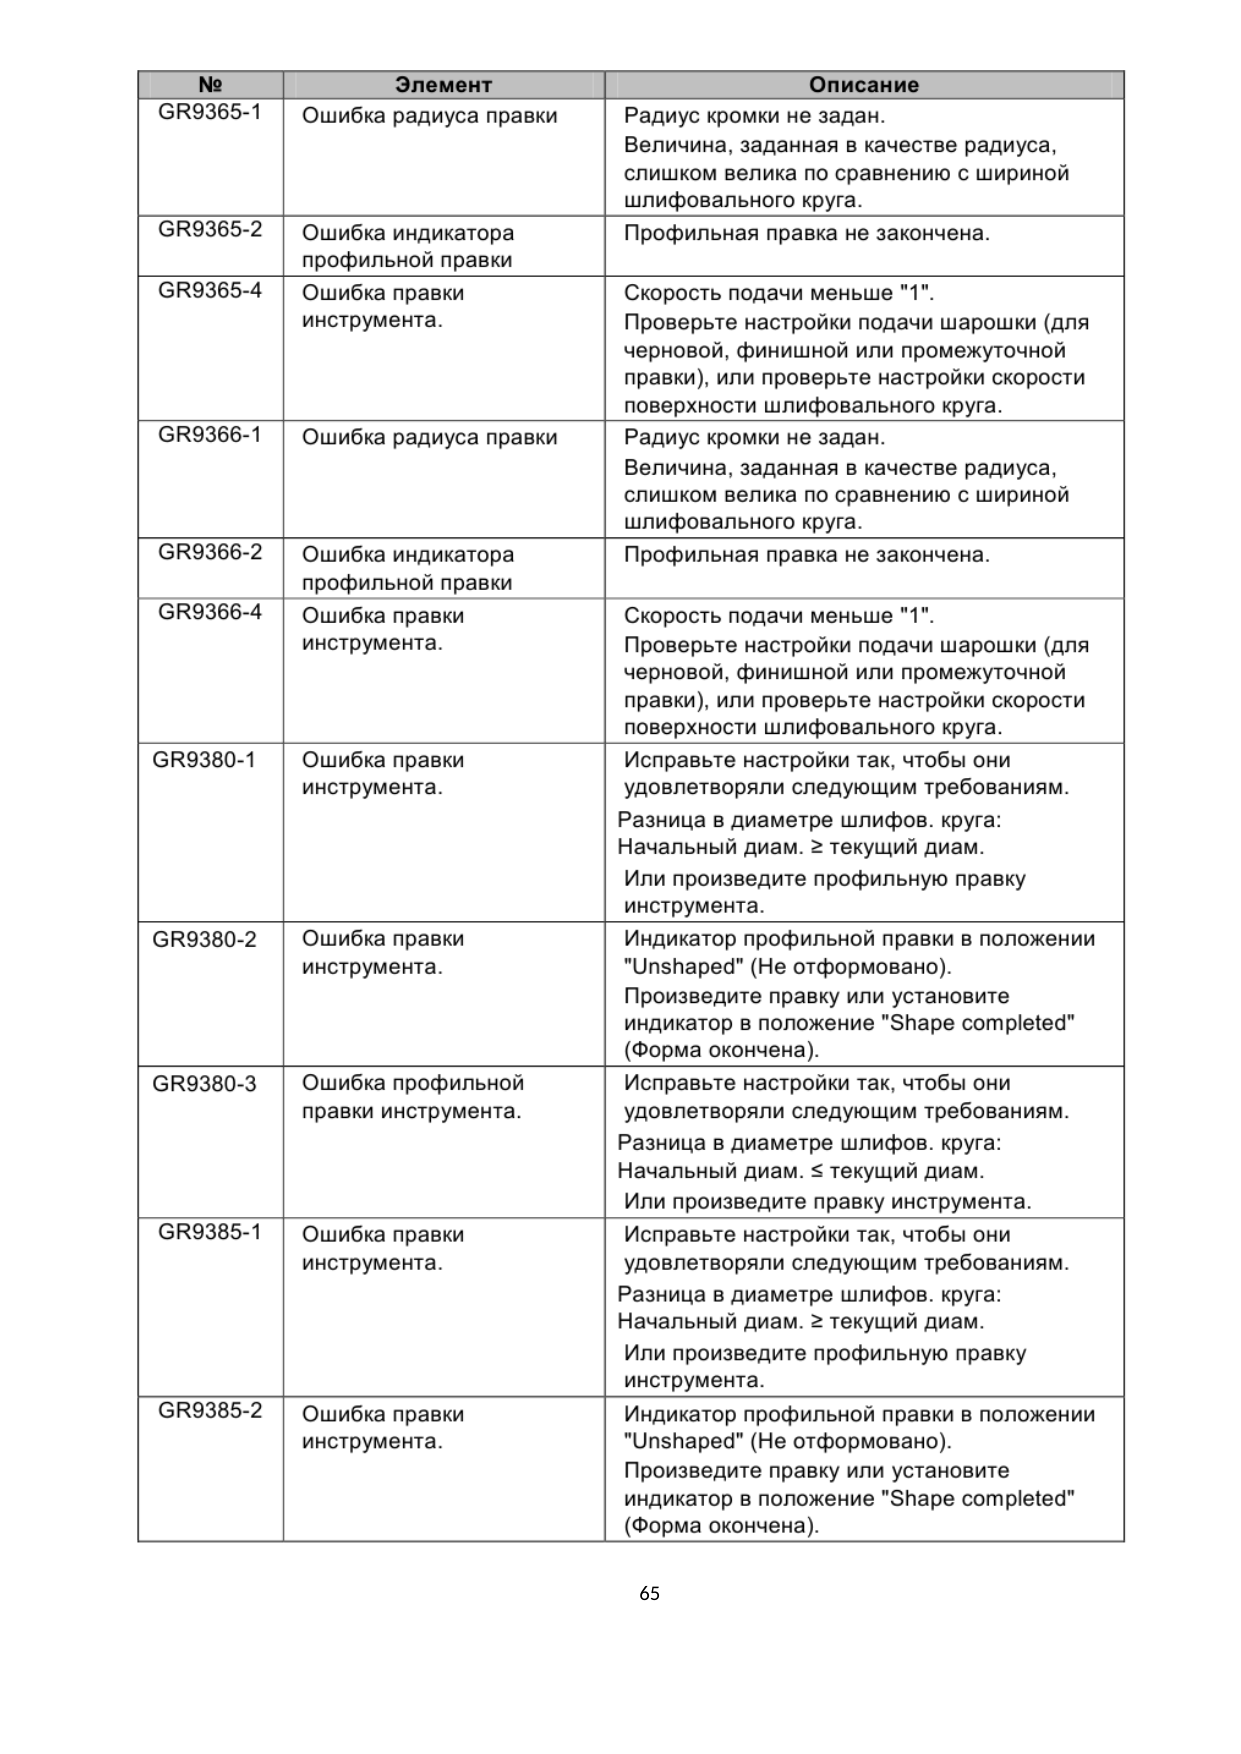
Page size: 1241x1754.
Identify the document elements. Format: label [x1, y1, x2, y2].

picture [118, 58, 1142, 1556]
